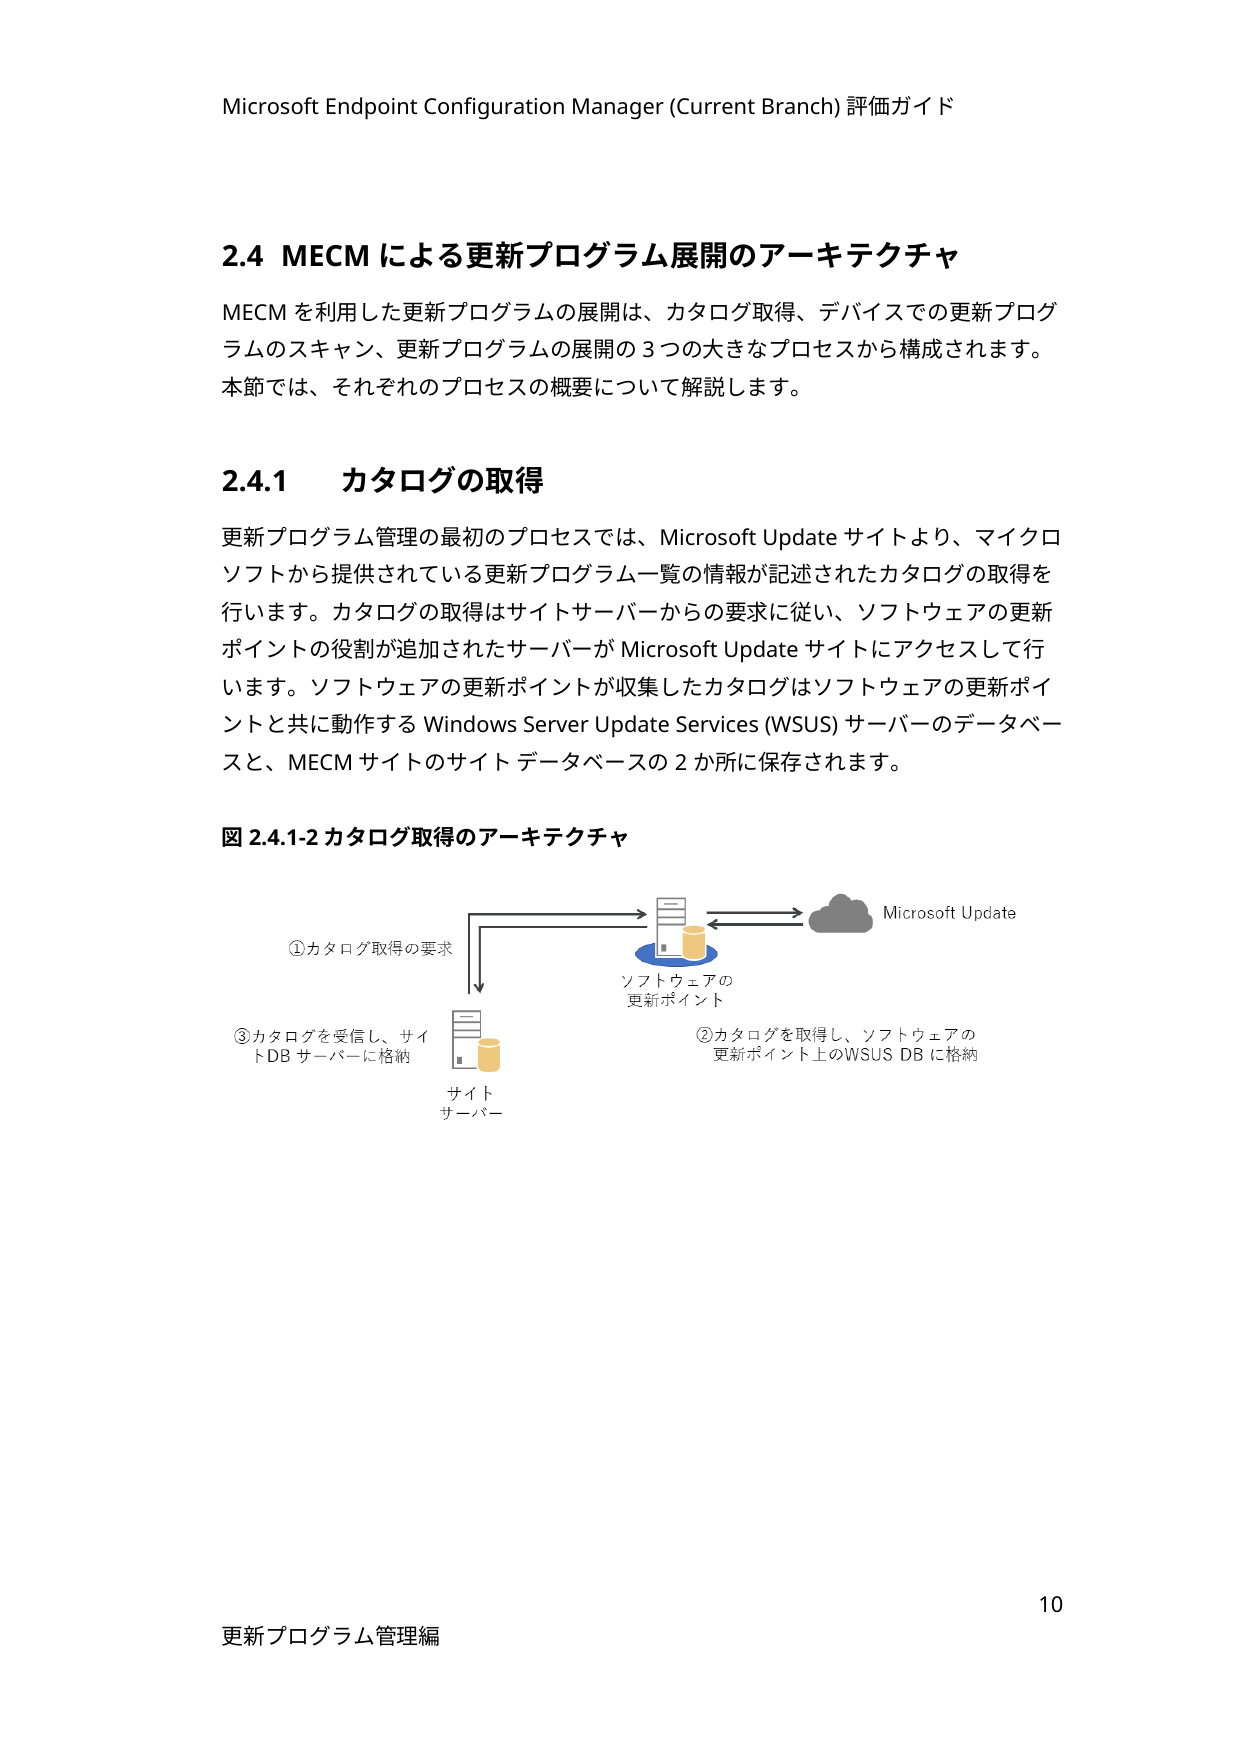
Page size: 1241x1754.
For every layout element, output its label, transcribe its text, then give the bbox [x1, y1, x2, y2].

subtitle MECM による更新プログラム展開のアーキテクチャ [222, 217, 1063, 292]
text MECM を利用した更新プログラムの展開は、カタログ取得、デバイスでの更新プログラムのスキャン、更新プログラムの展開の 3つの大きなプロセスから構成されます。本節では、それぞれのプロセスの概要について解説します。 [222, 292, 1063, 404]
text 更新プログラム管理の最初のプロセスでは、Microsoft Update サイトより、マイクロソフトから提供されている更新プログラム一覧の情報が記述されたカタログの取得を行います。カタログの取得はサイトサーバーからの要求に従い、ソフトウェアの更新ポイントの役割が追加されたサーバーが Microsoft Update サイトにアクセスして行います。ソフトウェアの更新ポイントが収集したカタログはソフトウェアの更新ポイントと共に動作する Windows Server Update Services (WSUS) サーバーのデータベースと、MECM サイトのサイト データベースの 2 か所に保存されます。 [222, 517, 1063, 779]
picture [221, 868, 1034, 1140]
subtitle カタログの取得 [222, 442, 1063, 517]
